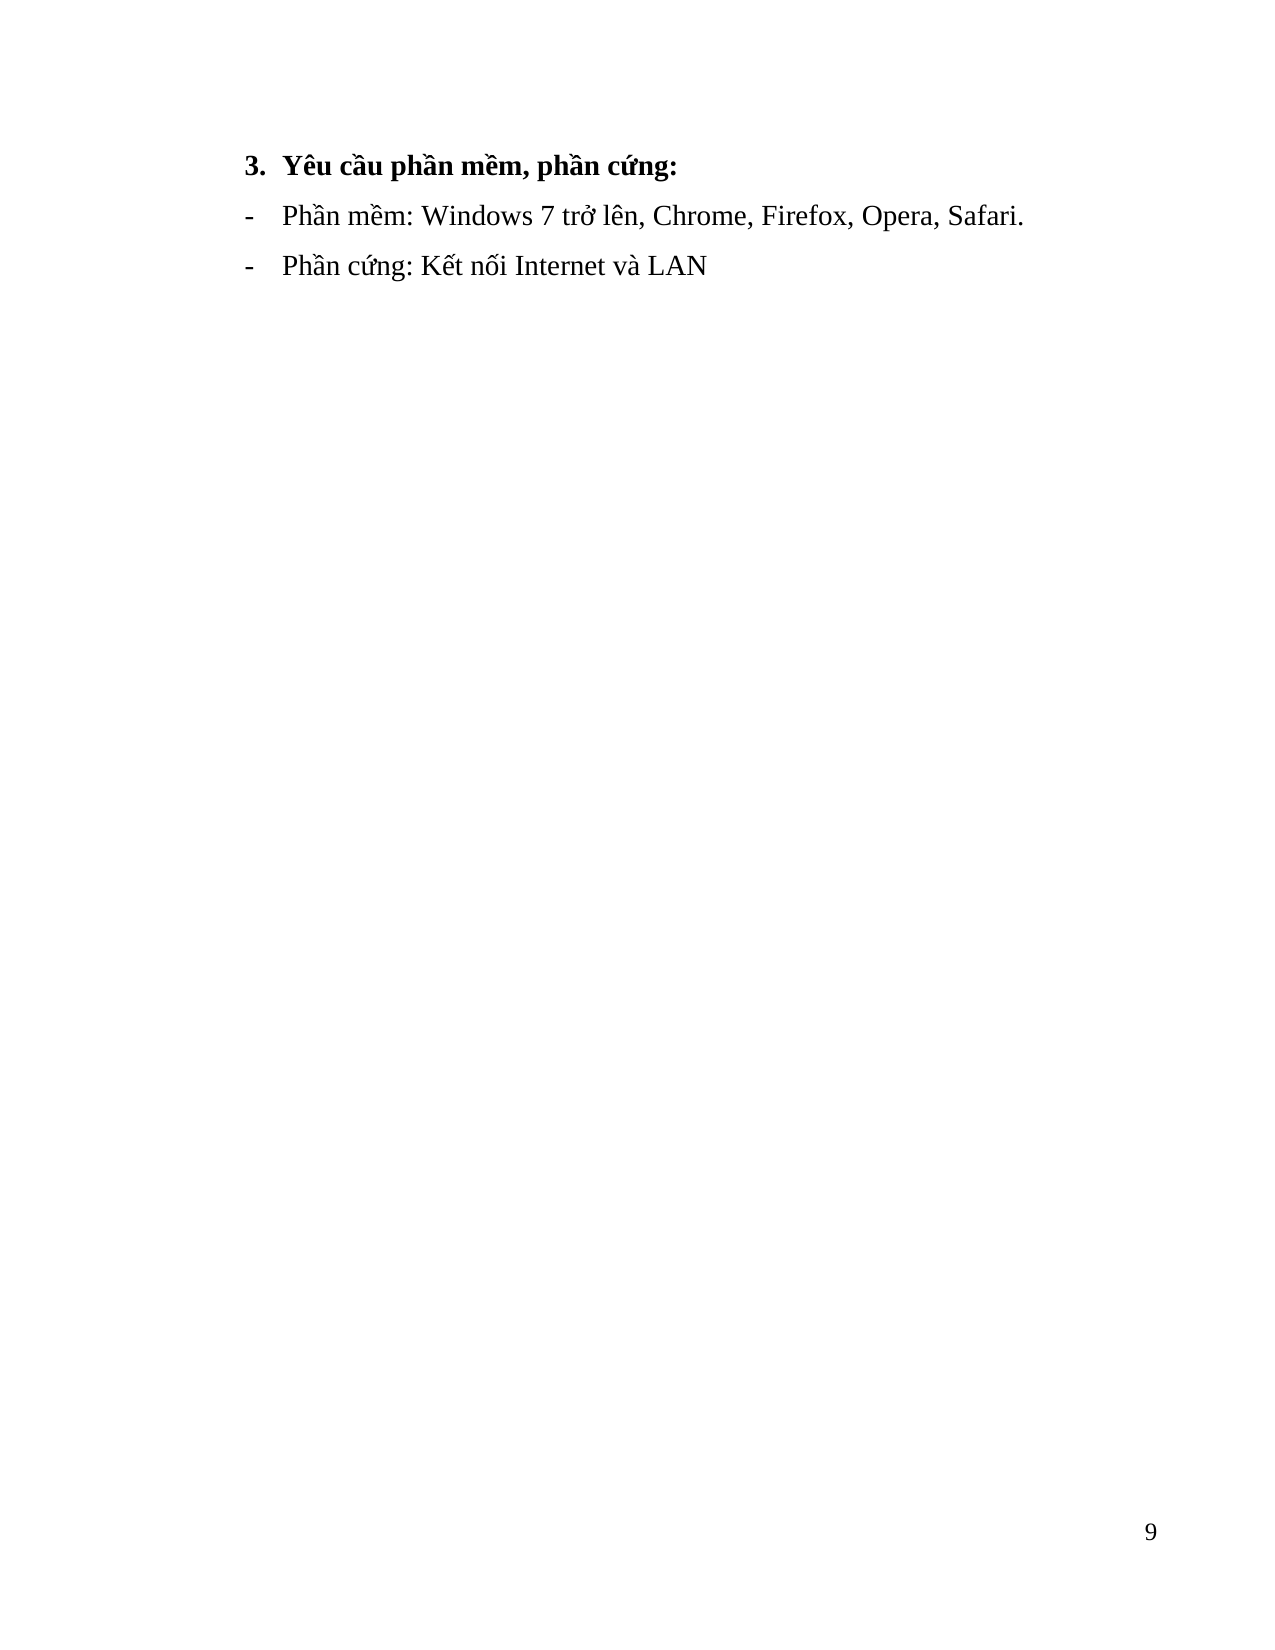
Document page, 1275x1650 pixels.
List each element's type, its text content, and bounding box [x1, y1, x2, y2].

list Phần cứng: Kết nối Internet và LAN [222, 248, 1157, 282]
list Phần mềm: Windows 7 trở lên, Chrome, Firefox, Opera, Safari. [222, 198, 1157, 232]
list Yêu cầu phần mềm, phần cứng: [222, 148, 1157, 181]
